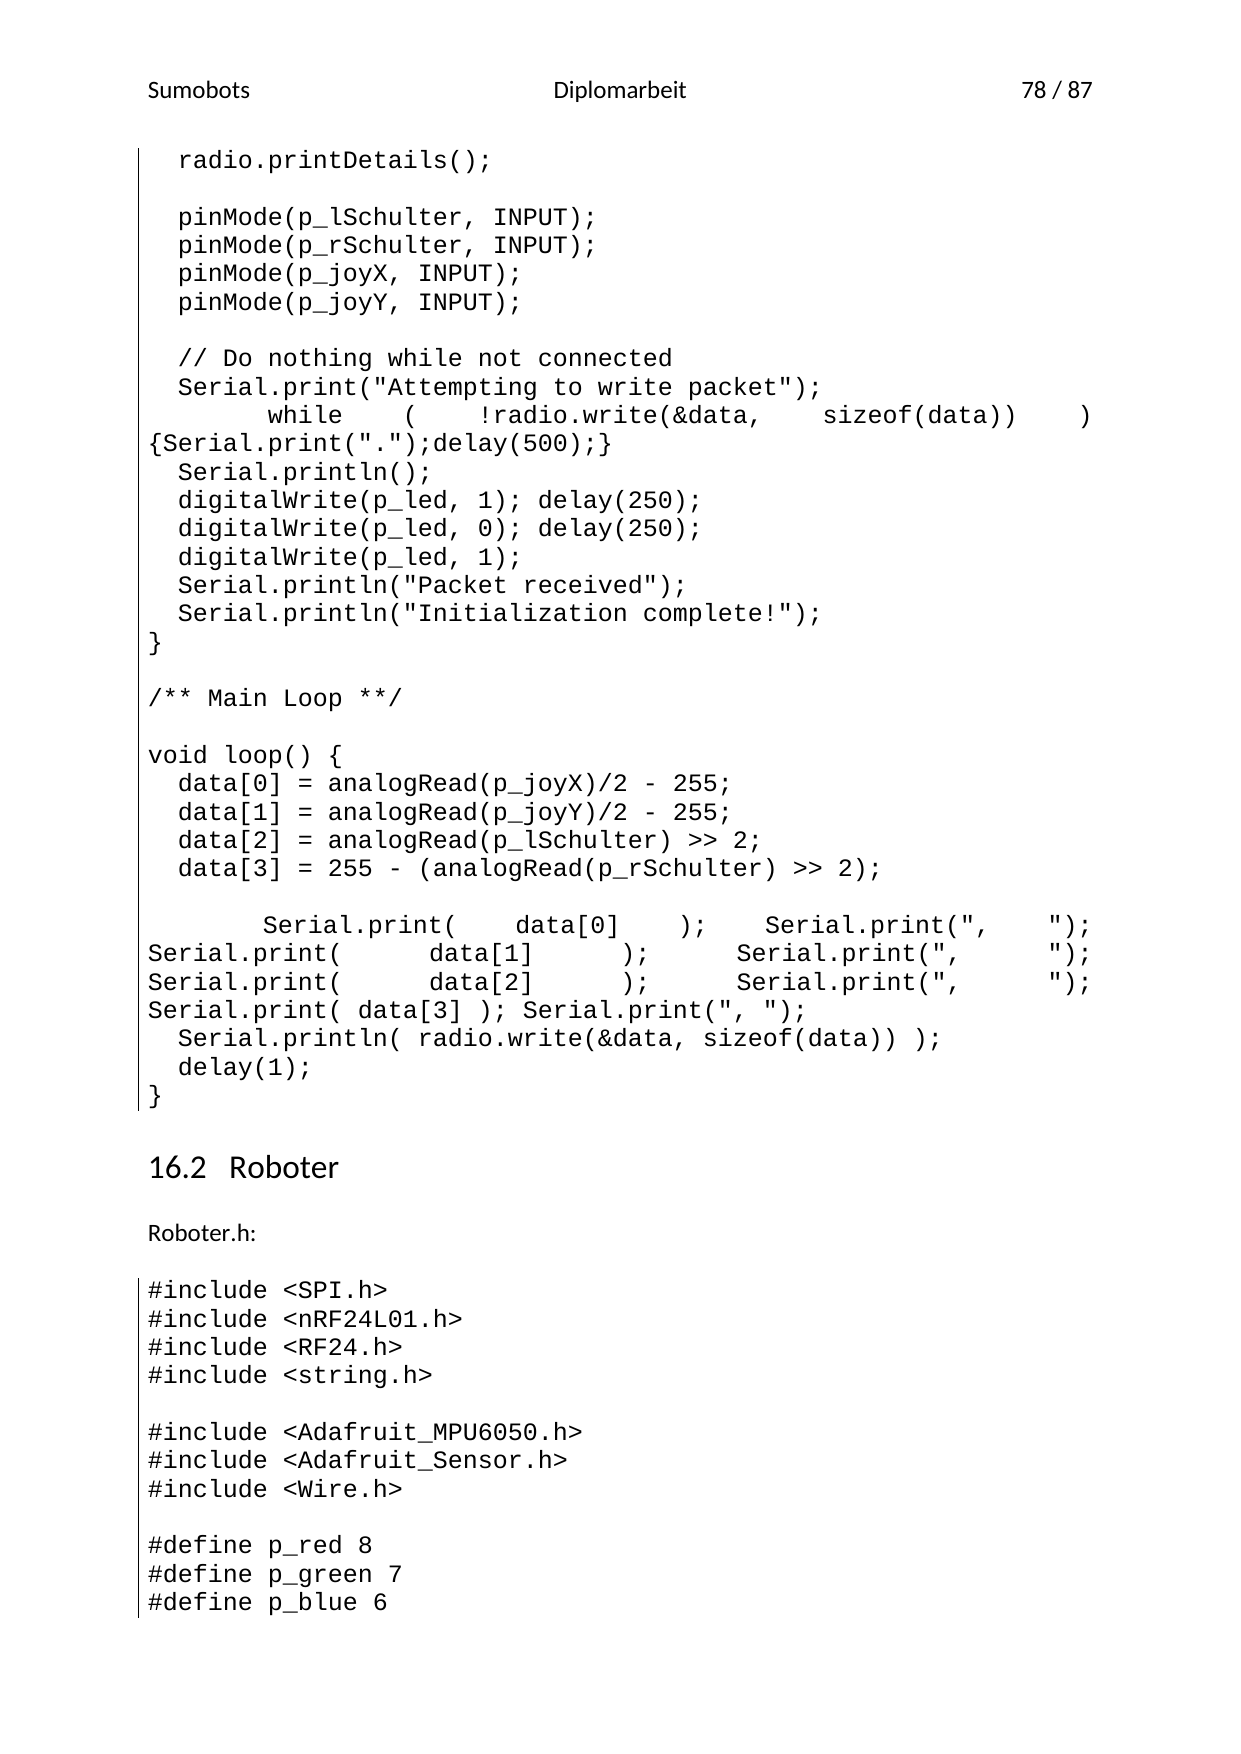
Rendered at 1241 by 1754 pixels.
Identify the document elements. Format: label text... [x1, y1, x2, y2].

text } [148, 1083, 1093, 1111]
text #define p_red 8 [148, 1533, 1093, 1561]
text #include <nRF24L01.h> [148, 1306, 1093, 1334]
text radio.printDetails(); [148, 148, 1093, 176]
text #define p_green 7 [148, 1561, 1093, 1589]
text data[3] = 255 - (analogRead(p_rSchulter) >> 2); [148, 856, 1093, 884]
text data[1] = analogRead(p_joyY)/2 - 255; [148, 799, 1093, 828]
text Serial.println( radio.write(&data, sizeof(data)) ); [148, 1026, 1093, 1054]
text delay(1); [148, 1054, 1093, 1083]
text Serial.println("Packet received"); [148, 573, 1093, 601]
text Serial.print("Attempting to write packet"); [148, 374, 1093, 403]
text void loop() { [148, 743, 1093, 771]
text #include <SPI.h> [148, 1278, 1093, 1306]
text digitalWrite(p_led, 0); delay(250); [148, 516, 1093, 544]
text data[0] = analogRead(p_joyX)/2 - 255; [148, 771, 1093, 799]
text pinMode(p_joyX, INPUT); [148, 261, 1093, 289]
text #include <Wire.h> [148, 1476, 1093, 1504]
text data[2] = analogRead(p_lSchulter) >> 2; [148, 828, 1093, 856]
text #include <RF24.h> [148, 1334, 1093, 1363]
text /** Main Loop **/ [148, 686, 1093, 714]
text while ( !radio.write(&data, sizeof(data)) ) {Serial.print(".");delay(500);} [148, 403, 1093, 459]
text digitalWrite(p_led, 1); [148, 544, 1093, 573]
text #define p_blue 6 [148, 1589, 1093, 1618]
text #include <Adafruit_MPU6050.h> [148, 1419, 1093, 1448]
text Serial.println("Initialization complete!"); [148, 601, 1093, 629]
text } [148, 629, 1093, 658]
text Serial.println(); [148, 459, 1093, 488]
subtitle Roboter [148, 1146, 1093, 1186]
text #include <string.h> [148, 1363, 1093, 1391]
text // Do nothing while not connected [148, 346, 1093, 374]
text pinMode(p_lSchulter, INPUT); [148, 204, 1093, 233]
text pinMode(p_joyY, INPUT); [148, 289, 1093, 318]
text Serial.print( data[0] ); Serial.print(", "); Serial.print( data[1] ); Serial.print(", "); Serial.print( data[2] ); Serial.print(", "); Serial.print( data[3] ); Serial.print(", "); [148, 913, 1093, 1026]
text #include <Adafruit_Sensor.h> [148, 1448, 1093, 1476]
text pinMode(p_rSchulter, INPUT); [148, 233, 1093, 261]
text digitalWrite(p_led, 1); delay(250); [148, 488, 1093, 516]
text Roboter.h: [148, 1217, 1093, 1247]
